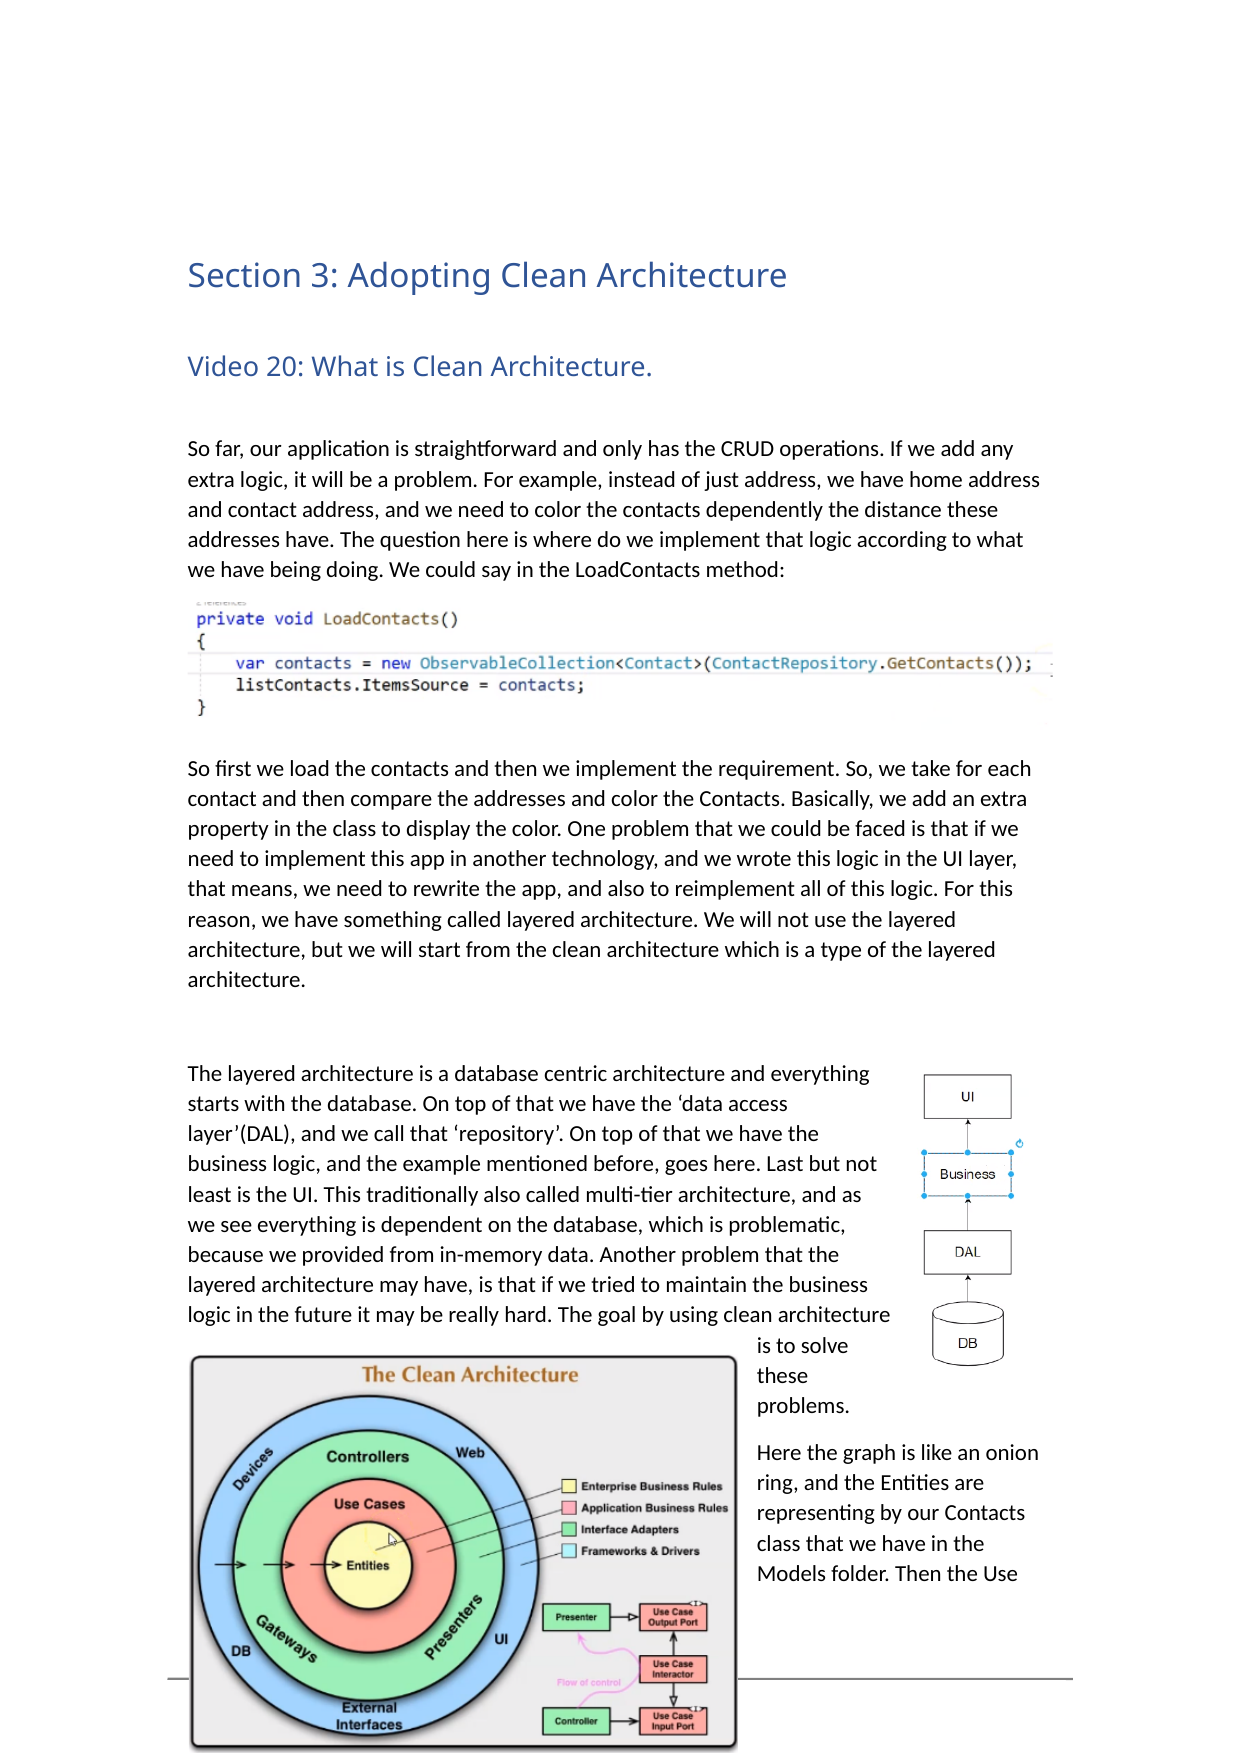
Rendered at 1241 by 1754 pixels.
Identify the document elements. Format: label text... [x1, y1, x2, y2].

text So far, our application is straightforward and only has the CRUD operations. If we add any extra logic, it will be a problem. For example, instead of just address, we have home address and contact address, and we need to color the contacts dependently the distance these addresses have. The question here is where do we implement that logic according to what we have being doing. We could say in the LoadContacts method: [187, 434, 1053, 583]
picture [913, 1062, 1029, 1376]
picture [187, 602, 1053, 735]
text The layered architecture is a database centric architecture and everything starts with the database. On top of that we have the ‘data access layer’(DAL), and we call that ‘repository’. On top of that we have the business logic, and the example mentioned before, goes here. Last but not least is the UI. This traditionally also called multi-tier architecture, and as we see everything is dependent on the database, which is problematic, because we provided from in-memory data. Another problem that the layered architecture may have, is that if we tried to maintain the business logic in the future it may be really hard. The goal by using clean architecture is to solve these problems. [187, 1059, 1053, 1419]
subtitle Section 3: Adopting Clean Architecture [187, 252, 1053, 297]
picture [187, 1354, 738, 1751]
subtitle Video 20: What is Clean Architecture. [187, 348, 1053, 385]
text So first we load the contacts and then we implement the requirement. So, we take for each contact and then compare the addresses and color the Contacts. Basically, we add an extra property in the class to display the color. One problem that we could be faced is that if we need to implement this app in another technology, and we wrote this logic in the UI layer, that means, we need to rewrite the app, and also to reimplement all of this logic. For this reason, we have something called layered architecture. We will not use the layered architecture, but we will start from the clean architecture which is a type of the layered architecture. [187, 754, 1053, 993]
